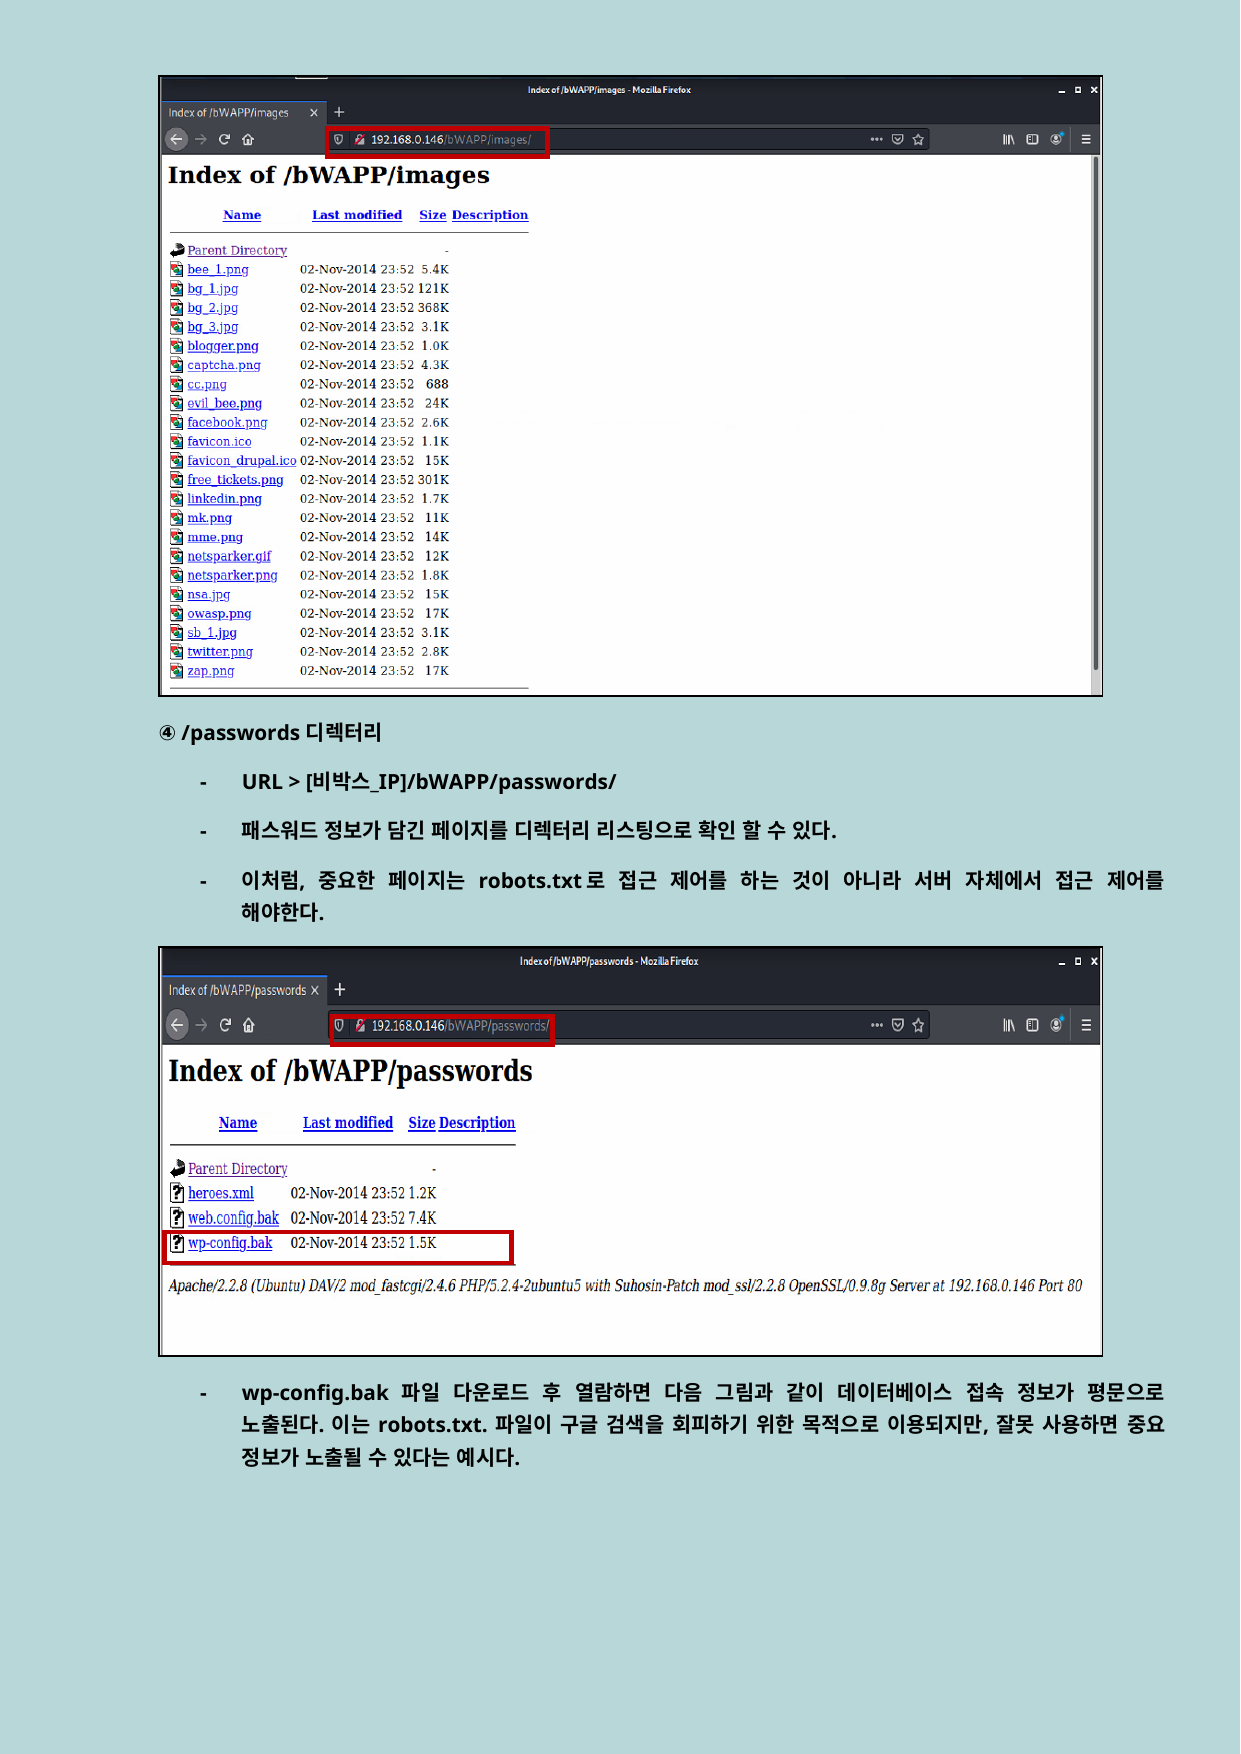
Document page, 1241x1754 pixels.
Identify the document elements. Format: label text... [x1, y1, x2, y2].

list 이처럼, 중요한 페이지는 robots.txt로 접근 제어를 하는 것이 아니라 서버 자체에서 접근 제어를 해야한다. [200, 864, 1165, 927]
list wp-config.bak 파일 다운로드 후 열람하면 다음 그림과 같이 데이터베이스 접속 정보가 평문으로 노출된다. 이는 robots.txt. 파일이 구글 검색을 회피하기 위한 목적으로 이용되지만, 잘못 사용하면 중요 정보가 노출될 수 있다는 예시다. [200, 1376, 1165, 1471]
list URL > [비박스_IP]/bWAPP/passwords/ [200, 765, 1165, 796]
text ④ /passwords 디렉터리 [158, 716, 1165, 746]
picture [160, 948, 1102, 1355]
picture [160, 77, 1102, 695]
list 패스워드 정보가 담긴 페이지를 디렉터리 리스팅으로 확인 할 수 있다. [200, 814, 1165, 845]
